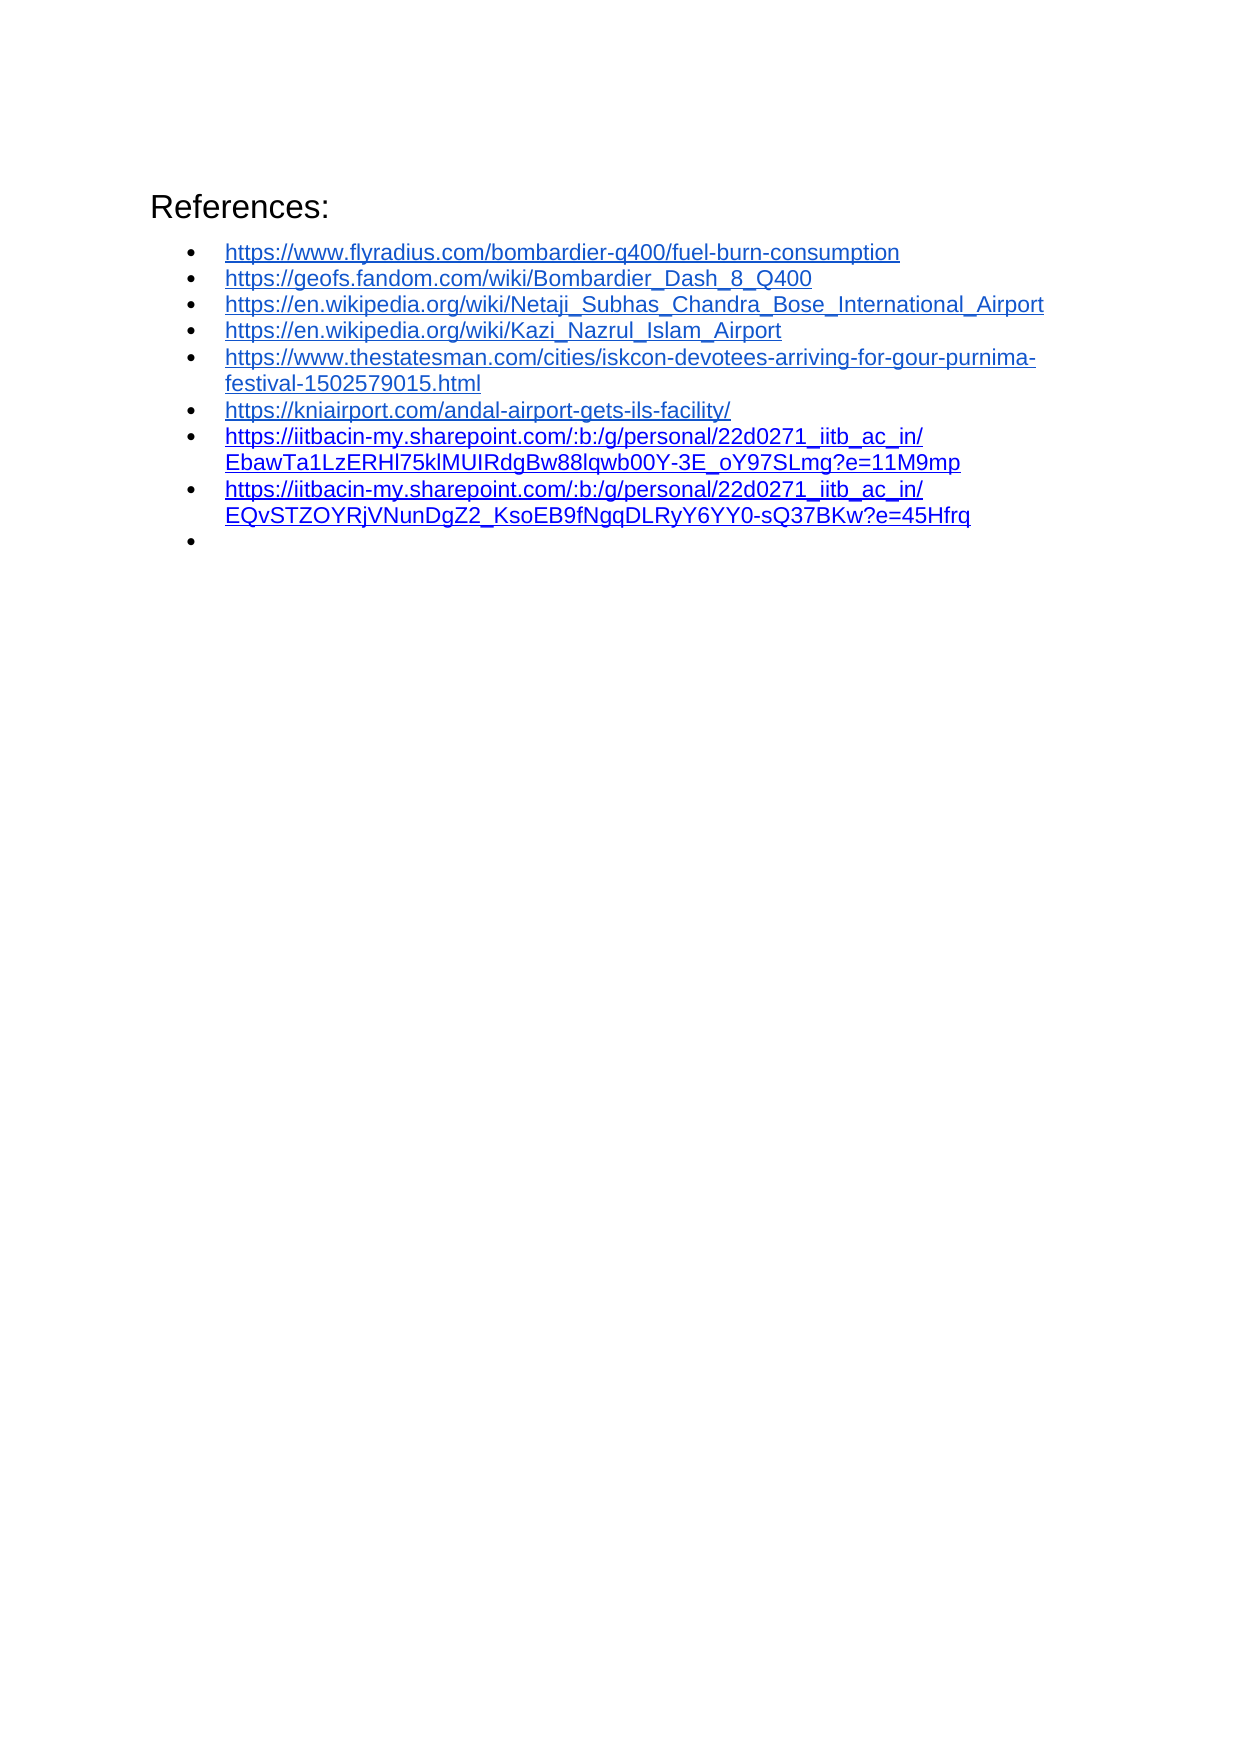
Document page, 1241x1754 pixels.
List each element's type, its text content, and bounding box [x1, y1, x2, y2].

list https://geofs.fandom.com/wiki/Bombardier_Dash_8_Q400 [187, 265, 1090, 291]
list https://iitbacin-my.sharepoint.com/:b:/g/personal/22d0271_iitb_ac_in/EQvSTZOYRjVNunDgZ2_KsoEB9fNgqDLRyY6YY0-sQ37BKw?e=45Hfrq [187, 476, 1090, 528]
list https://kniairport.com/andal-airport-gets-ils-facility/ [187, 397, 1090, 423]
list https://en.wikipedia.org/wiki/Kazi_Nazrul_Islam_Airport [187, 317, 1090, 344]
list https://en.wikipedia.org/wiki/Netaji_Subhas_Chandra_Bose_International_Airport [187, 291, 1090, 317]
list https://www.flyradius.com/bombardier-q400/fuel-burn-consumption [187, 238, 1090, 265]
list https://iitbacin-my.sharepoint.com/:b:/g/personal/22d0271_iitb_ac_in/EbawTa1LzERHl75klMUIRdgBw88lqwb00Y-3E_oY97SLmg?e=11M9mp [187, 423, 1090, 476]
subtitle References: [150, 187, 1090, 226]
list https://www.thestatesman.com/cities/iskcon-devotees-arriving-for-gour-purnima-festival-1502579015.html [187, 344, 1090, 397]
